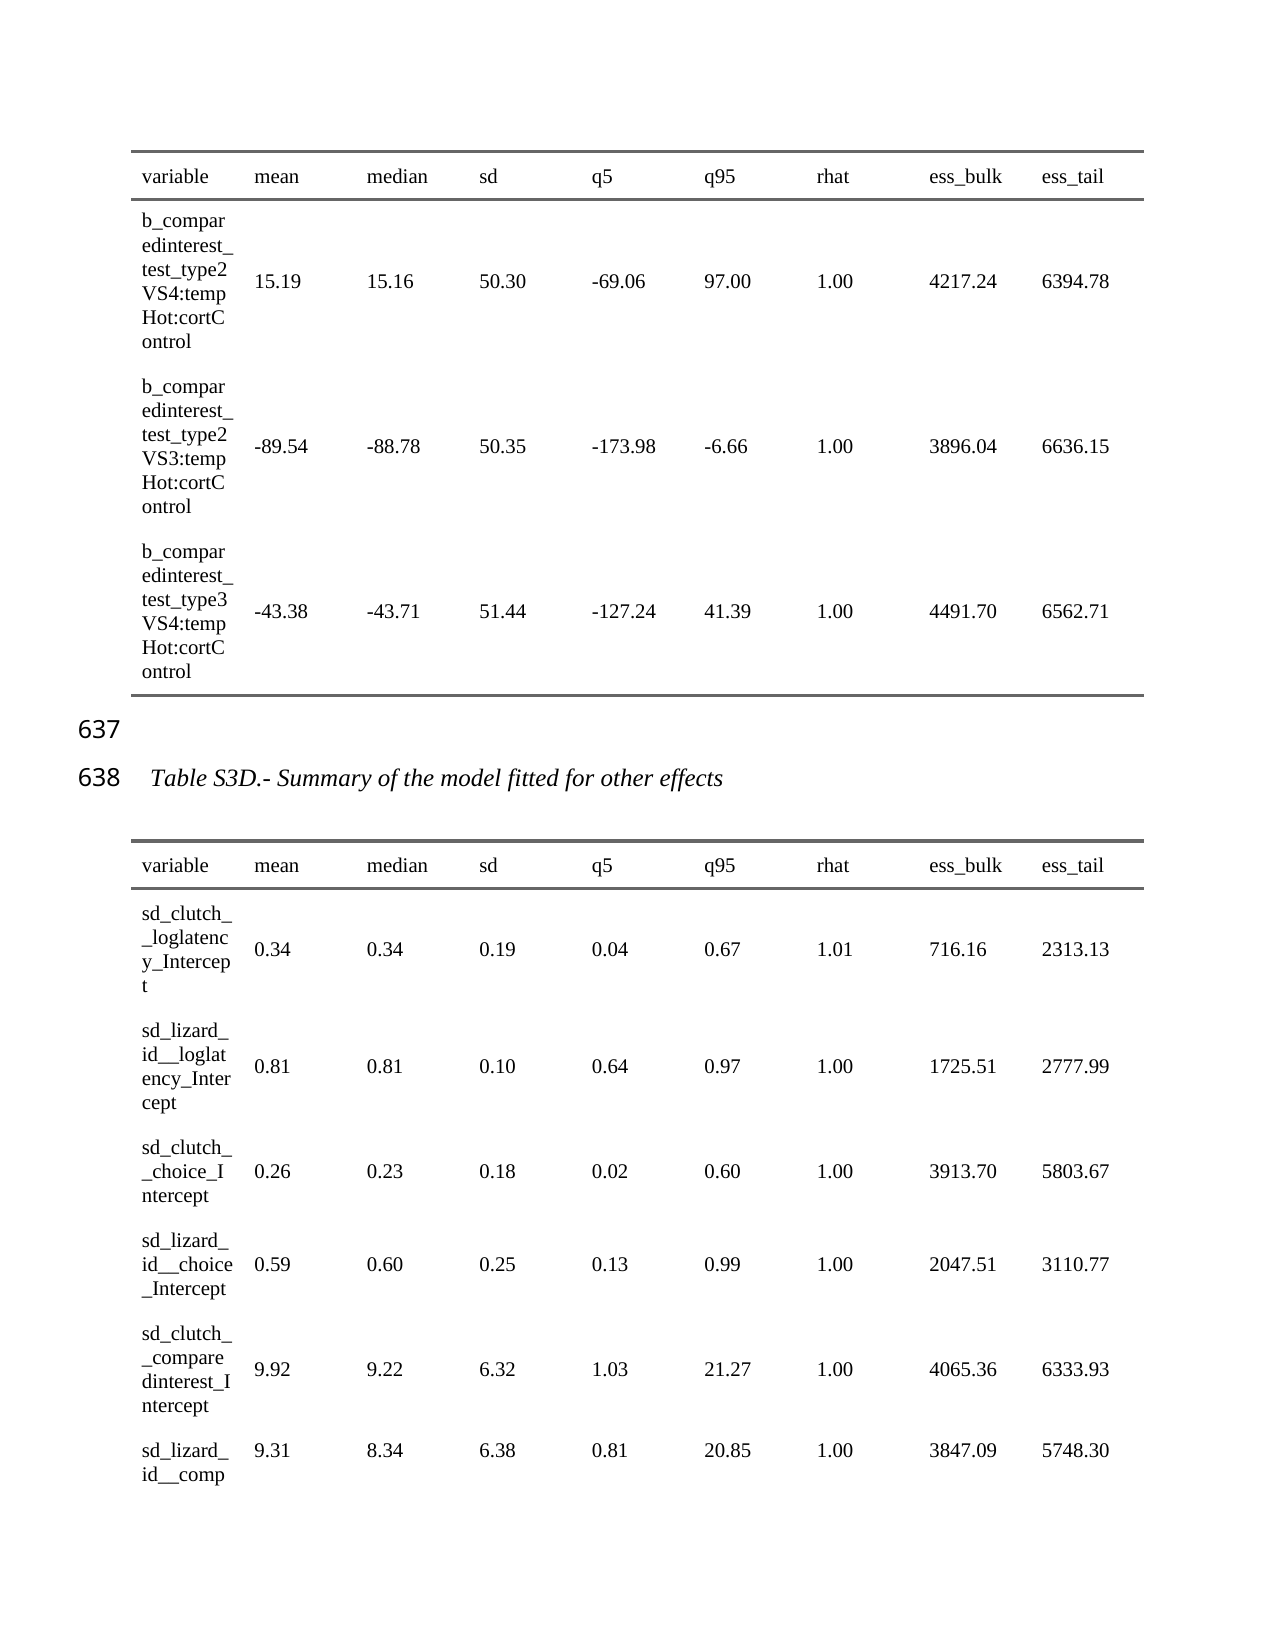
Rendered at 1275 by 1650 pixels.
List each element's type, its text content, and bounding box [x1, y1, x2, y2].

table_header ess_tail [1031, 843, 1144, 887]
table_cell 6562.71 [1031, 529, 1144, 694]
table_cell 0.13 [581, 1218, 694, 1311]
table_cell 9.92 [244, 1311, 356, 1428]
table_cell 2777.99 [1031, 1008, 1144, 1124]
table_header ess_bulk [919, 153, 1031, 198]
table_cell 0.34 [244, 890, 356, 1007]
table_cell sd_clutch__choice_Intercept [131, 1125, 244, 1218]
table_cell 0.02 [581, 1125, 694, 1218]
table_cell 6636.15 [1031, 363, 1144, 528]
table_cell 3913.70 [919, 1125, 1031, 1218]
table_cell 0.26 [244, 1125, 356, 1218]
table_cell 0.81 [244, 1008, 356, 1124]
table_cell 0.10 [469, 1008, 581, 1124]
table_cell 0.04 [581, 890, 694, 1007]
table_header mean [244, 153, 356, 198]
table_cell 15.16 [356, 201, 469, 363]
table_cell 6333.93 [1031, 1311, 1144, 1428]
table_cell 1.00 [806, 201, 919, 363]
table_cell 5748.30 [1031, 1428, 1144, 1486]
table_header variable [131, 843, 244, 887]
table_cell 4217.24 [919, 201, 1031, 363]
table_cell sd_lizard_id__choice_Intercept [131, 1218, 244, 1311]
table_header median [356, 153, 469, 198]
table_cell b_comparedinterest_test_type2VS3:tempHot:cortControl [131, 363, 244, 528]
table_cell 9.31 [244, 1428, 356, 1486]
table_cell 1.00 [806, 1008, 919, 1124]
table_cell 97.00 [694, 201, 806, 363]
table_header q95 [694, 843, 806, 887]
table_cell 1.01 [806, 890, 919, 1007]
table_cell 1725.51 [919, 1008, 1031, 1124]
table_cell 50.35 [469, 363, 581, 528]
table_cell 21.27 [694, 1311, 806, 1428]
table_header sd [469, 153, 581, 198]
table_cell -88.78 [356, 363, 469, 528]
table_cell -43.71 [356, 529, 469, 694]
table_cell 6.32 [469, 1311, 581, 1428]
table_header q5 [581, 843, 694, 887]
table_cell 1.00 [806, 1428, 919, 1486]
table_cell 1.00 [806, 529, 919, 694]
table_header ess_bulk [919, 843, 1031, 887]
table_cell 1.03 [581, 1311, 694, 1428]
table_cell 1.00 [806, 1218, 919, 1311]
table_header rhat [806, 153, 919, 198]
table_cell sd_clutch__loglatency_Intercept [131, 890, 244, 1007]
table_cell 0.34 [356, 890, 469, 1007]
table_cell 2047.51 [919, 1218, 1031, 1311]
table_cell 3896.04 [919, 363, 1031, 528]
table_cell 5803.67 [1031, 1125, 1144, 1218]
table_cell sd_clutch__comparedinterest_Intercept [131, 1311, 244, 1428]
table_cell -127.24 [581, 529, 694, 694]
table_cell -6.66 [694, 363, 806, 528]
table_cell 0.19 [469, 890, 581, 1007]
table_cell 6.38 [469, 1428, 581, 1486]
table_cell 0.67 [694, 890, 806, 1007]
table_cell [131, 1428, 244, 1486]
table_header q95 [694, 153, 806, 198]
table_cell 1.00 [806, 363, 919, 528]
table_cell b_comparedinterest_test_type2VS4:tempHot:cortControl [131, 201, 244, 363]
table_cell b_comparedinterest_test_type3VS4:tempHot:cortControl [131, 529, 244, 694]
table_cell 0.99 [694, 1218, 806, 1311]
table_cell 716.16 [919, 890, 1031, 1007]
table_header mean [244, 843, 356, 887]
table_cell -43.38 [244, 529, 356, 694]
table_cell 4491.70 [919, 529, 1031, 694]
table_cell 1.00 [806, 1125, 919, 1218]
table_header q5 [581, 153, 694, 198]
table_cell 3847.09 [919, 1428, 1031, 1486]
table_cell -69.06 [581, 201, 694, 363]
table_cell 50.30 [469, 201, 581, 363]
table_cell 0.25 [469, 1218, 581, 1311]
table_cell 6394.78 [1031, 201, 1144, 363]
table_cell -173.98 [581, 363, 694, 528]
table_header rhat [806, 843, 919, 887]
table_cell 0.59 [244, 1218, 356, 1311]
table_cell 4065.36 [919, 1311, 1031, 1428]
table_cell 15.19 [244, 201, 356, 363]
table_cell 0.60 [694, 1125, 806, 1218]
text Table S3D.- Summary of the model fitted for other effects [150, 763, 1125, 792]
table_cell 20.85 [694, 1428, 806, 1486]
table_cell -89.54 [244, 363, 356, 528]
table_cell 1.00 [806, 1311, 919, 1428]
table_cell sd_lizard_id__loglatency_Intercept [131, 1008, 244, 1124]
table_header median [356, 843, 469, 887]
table_cell 41.39 [694, 529, 806, 694]
table_header ess_tail [1031, 153, 1144, 198]
table_cell 0.18 [469, 1125, 581, 1218]
table_cell 0.81 [581, 1428, 694, 1486]
table_header variable [131, 153, 244, 198]
table_cell 2313.13 [1031, 890, 1144, 1007]
table_cell 9.22 [356, 1311, 469, 1428]
table_cell 0.64 [581, 1008, 694, 1124]
table_cell 0.60 [356, 1218, 469, 1311]
table_cell 0.23 [356, 1125, 469, 1218]
table_cell 3110.77 [1031, 1218, 1144, 1311]
table_cell 51.44 [469, 529, 581, 694]
table_cell 0.81 [356, 1008, 469, 1124]
table_cell 0.97 [694, 1008, 806, 1124]
table_header sd [469, 843, 581, 887]
table_cell 8.34 [356, 1428, 469, 1486]
